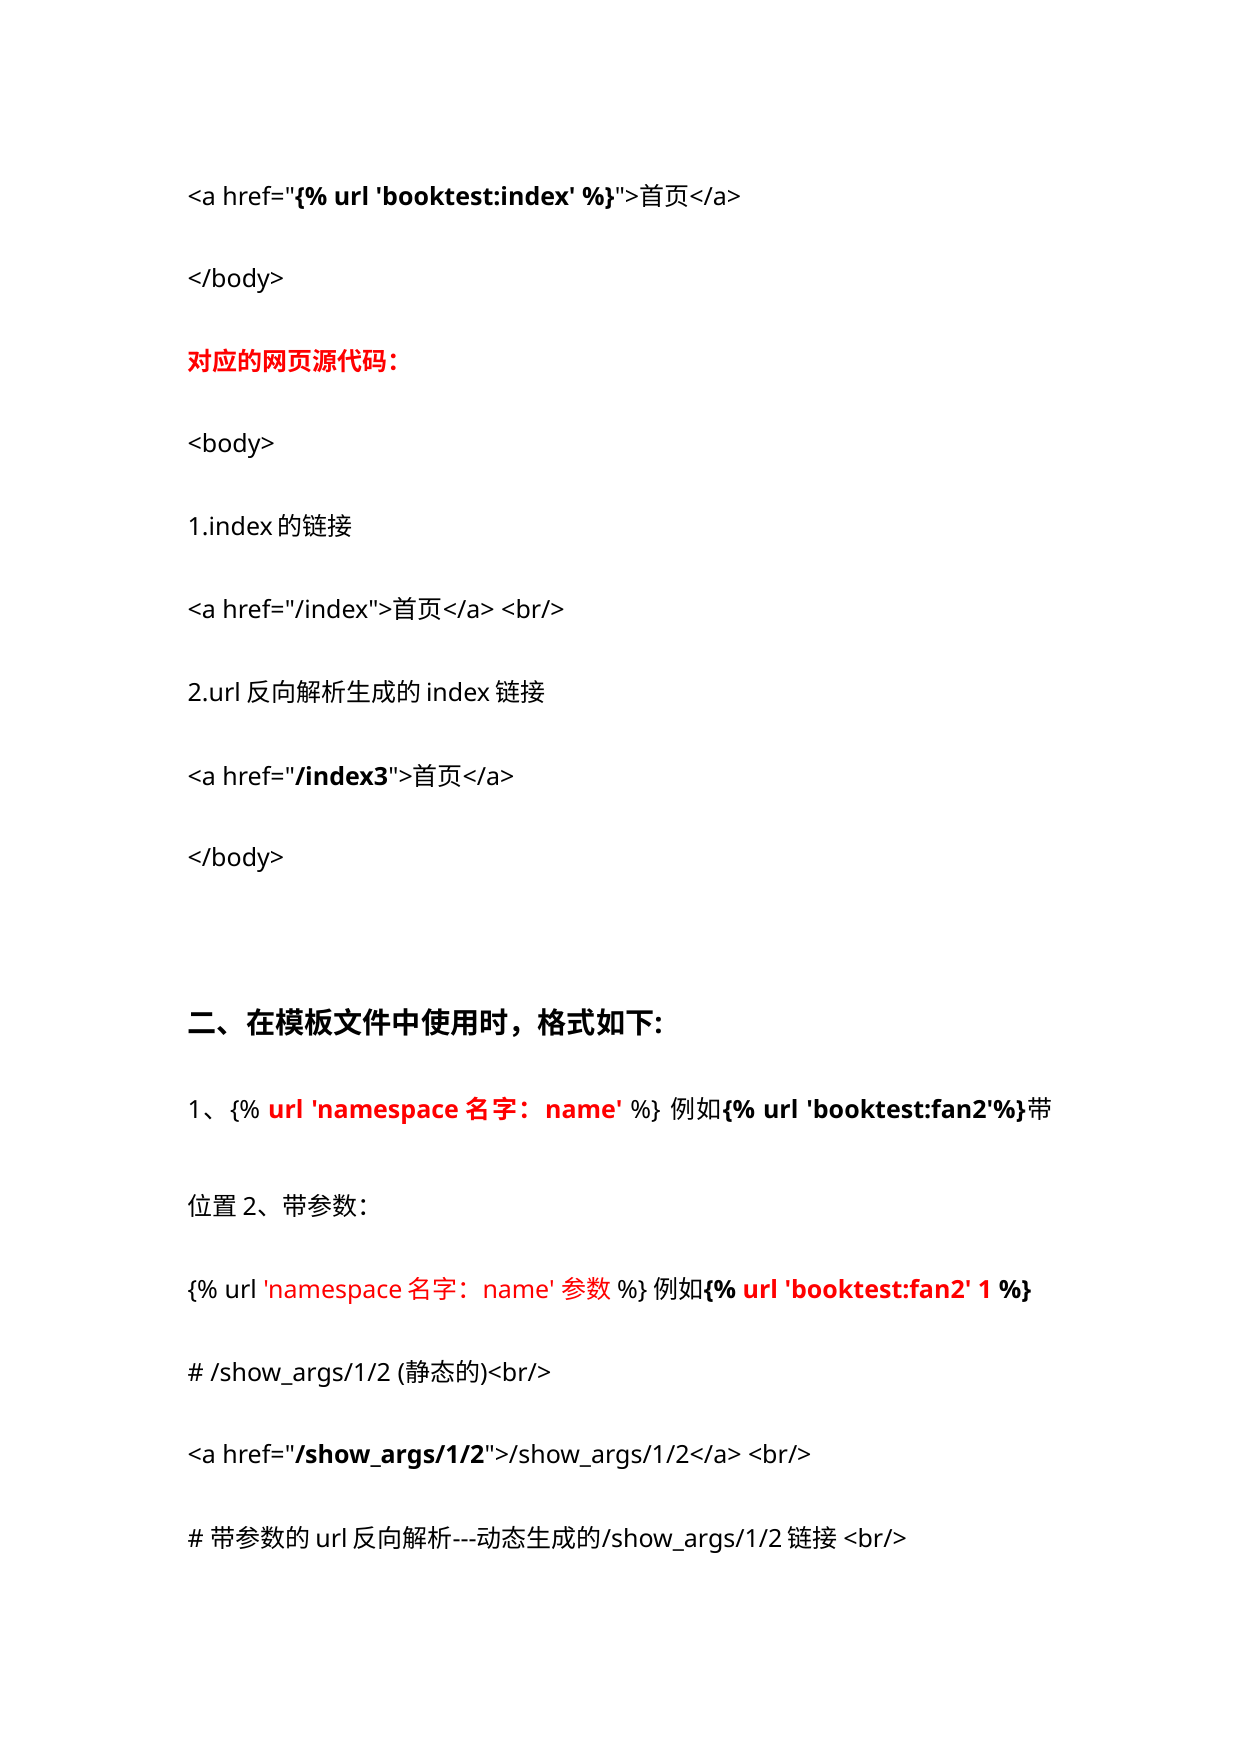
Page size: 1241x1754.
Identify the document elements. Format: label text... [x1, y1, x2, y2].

text 1、{% url 'namespace名字：name' %} 例如{% url 'booktest:fan2'%}带位置2、带参数： [187, 1075, 1053, 1237]
text # 带参数的url反向解析---动态生成的/show_args/1/2链接 <br/> [187, 1504, 1053, 1569]
text <a href="/index">首页</a> <br/> [187, 575, 1053, 640]
text 二、在模板文件中使用时，格式如下: [187, 989, 1053, 1054]
text {% url 'namespace名字：name' 参数 %} 例如{% url 'booktest:fan2' 1 %} [187, 1255, 1053, 1320]
text # /show_args/1/2 (静态的)<br/> [187, 1338, 1053, 1403]
text <body> [187, 410, 1053, 475]
text <a href="{% url 'booktest:index' %}">首页</a> [187, 162, 1053, 227]
text 对应的网页源代码： [187, 327, 1053, 392]
text 1.index的链接 [187, 492, 1053, 557]
text 2.url反向解析生成的index链接 [187, 658, 1053, 723]
text <a href="/show_args/1/2">/show_args/1/2</a> <br/> [187, 1422, 1053, 1487]
text </body> [187, 245, 1053, 310]
text </body> [187, 825, 1053, 890]
text <a href="/index3">首页</a> [187, 742, 1053, 807]
